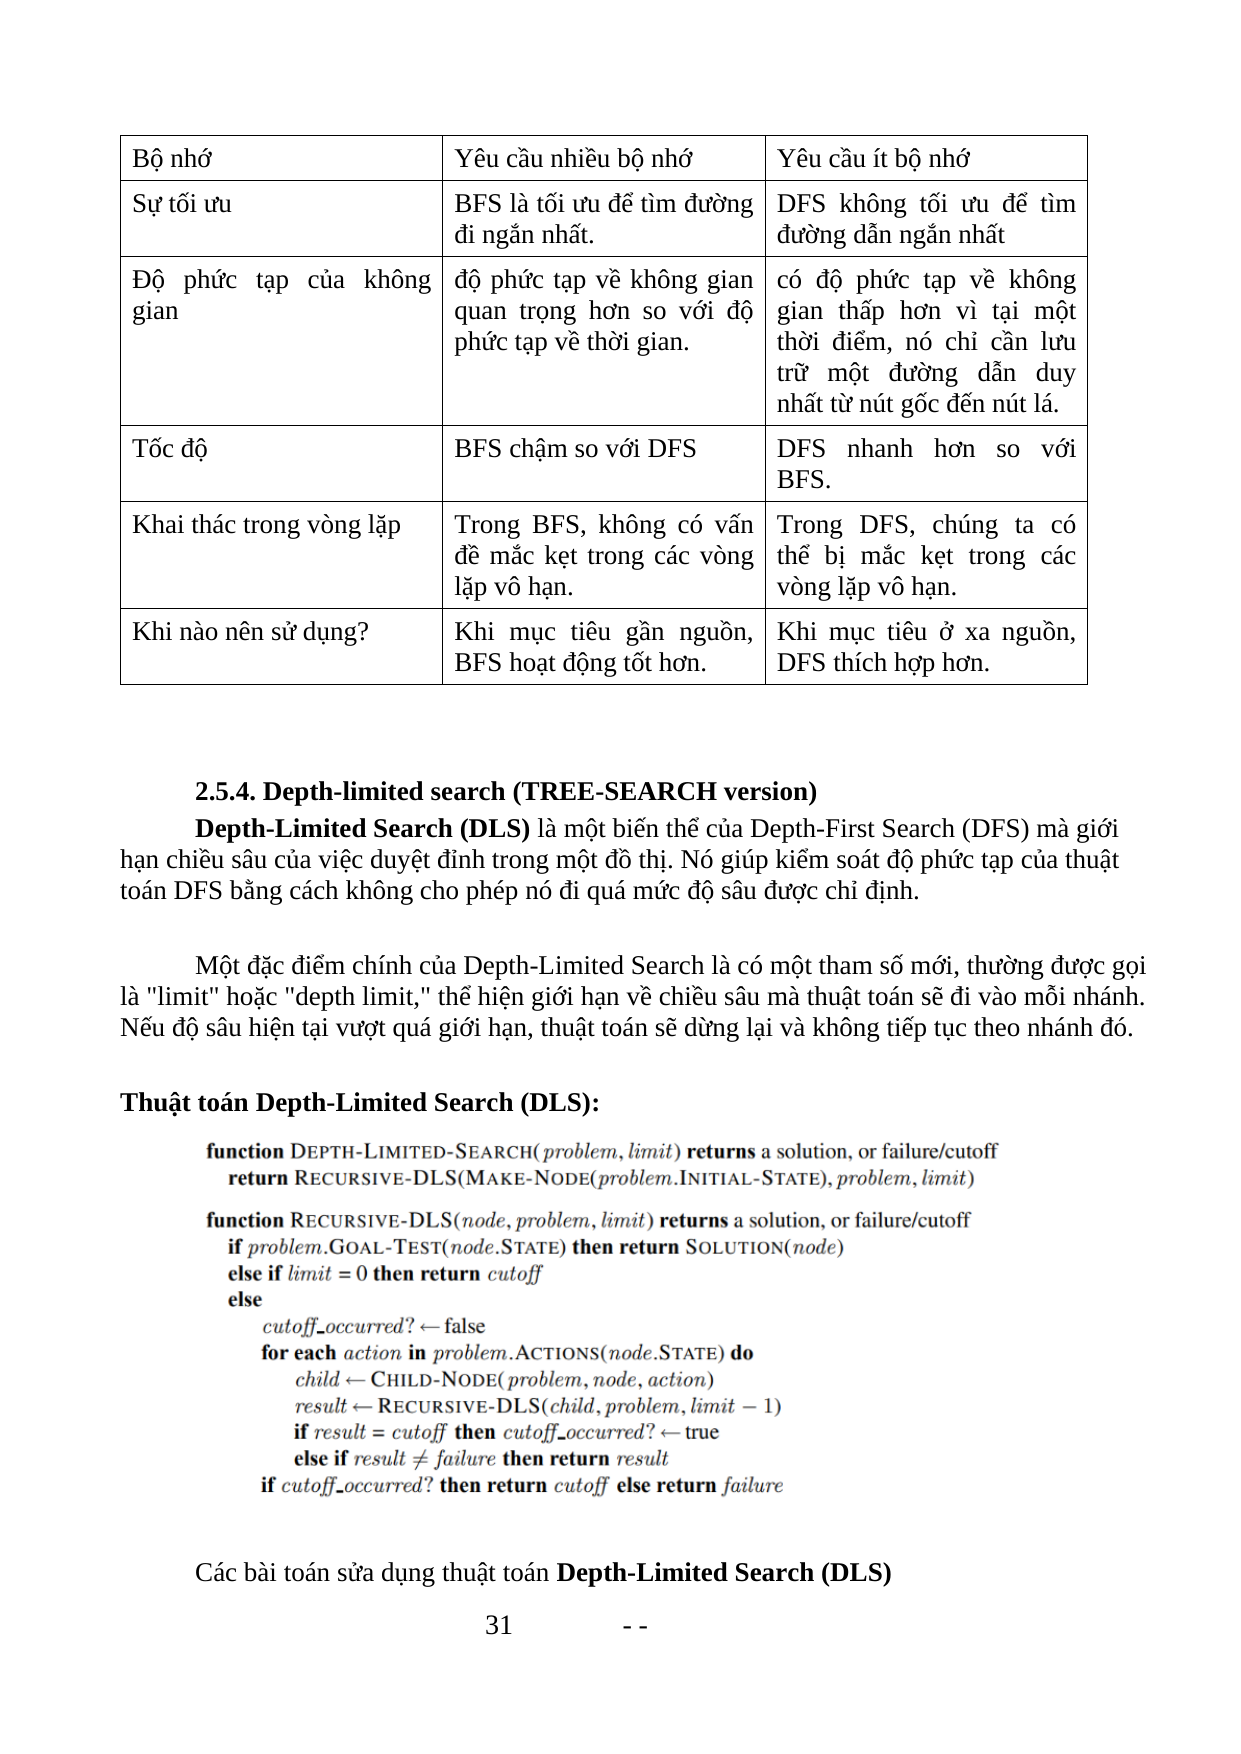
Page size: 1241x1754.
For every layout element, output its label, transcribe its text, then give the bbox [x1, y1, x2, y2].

text Các bài toán sửa dụng thuật toán Depth-Limited Search (DLS) [120, 1556, 1150, 1587]
table_cell Khi mục tiêu ở xa nguồn, DFS thích hợp hơn. [766, 609, 1087, 683]
table_cell Khai thác trong vòng lặp [121, 502, 442, 608]
table_cell độ phức tạp về không gian quan trọng hơn so với độ phức tạp về thời gian. [443, 257, 765, 425]
text 2.5.4. Depth-limited search (TREE-SEARCH version) [120, 775, 1150, 806]
text Thuật toán Depth-Limited Search (DLS): [120, 1086, 1150, 1117]
table_cell Khi nào nên sử dụng? [121, 609, 442, 683]
table_cell BFS chậm so với DFS [443, 426, 765, 501]
text Một đặc điểm chính của Depth-Limited Search là có một tham số mới, thường được gọi là "limit" hoặc "depth limit," thể hiện giới hạn về chiều sâu mà thuật toán sẽ đi vào mỗi nhánh. Nếu độ sâu hiện tại vượt quá giới hạn, thuật toán sẽ dừng lại và không tiếp tục theo nhánh đó. [120, 949, 1150, 1043]
table_cell Trong BFS, không có vấn đề mắc kẹt trong các vòng lặp vô hạn. [443, 502, 765, 608]
table_cell Tốc độ [121, 426, 442, 501]
table_cell Bộ nhớ [121, 136, 442, 180]
text Depth-Limited Search (DLS) là một biến thể của Depth-First Search (DFS) mà giới hạn chiều sâu của việc duyệt đỉnh trong một đồ thị. Nó giúp kiểm soát độ phức tạp của thuật toán DFS bằng cách không cho phép nó đi quá mức độ sâu được chỉ định. [120, 812, 1150, 906]
table_cell DFS không tối ưu để tìm đường dẫn ngắn nhất [766, 181, 1087, 256]
table_cell Độ phức tạp của không gian [121, 257, 442, 425]
table_cell Sự tối ưu [121, 181, 442, 256]
table_cell Yêu cầu ít bộ nhớ [766, 136, 1087, 180]
table_cell DFS nhanh hơn so với BFS. [766, 426, 1087, 501]
picture [195, 1123, 1034, 1513]
table_cell Trong DFS, chúng ta có thể bị mắc kẹt trong các vòng lặp vô hạn. [766, 502, 1087, 608]
table_cell Yêu cầu nhiều bộ nhớ [443, 136, 765, 180]
table_cell Khi mục tiêu gần nguồn, BFS hoạt động tốt hơn. [443, 609, 765, 683]
table_cell BFS là tối ưu để tìm đường đi ngắn nhất. [443, 181, 765, 256]
table_cell có độ phức tạp về không gian thấp hơn vì tại một thời điểm, nó chỉ cần lưu trữ một đường dẫn duy nhất từ nút gốc đến nút lá. [766, 257, 1087, 425]
